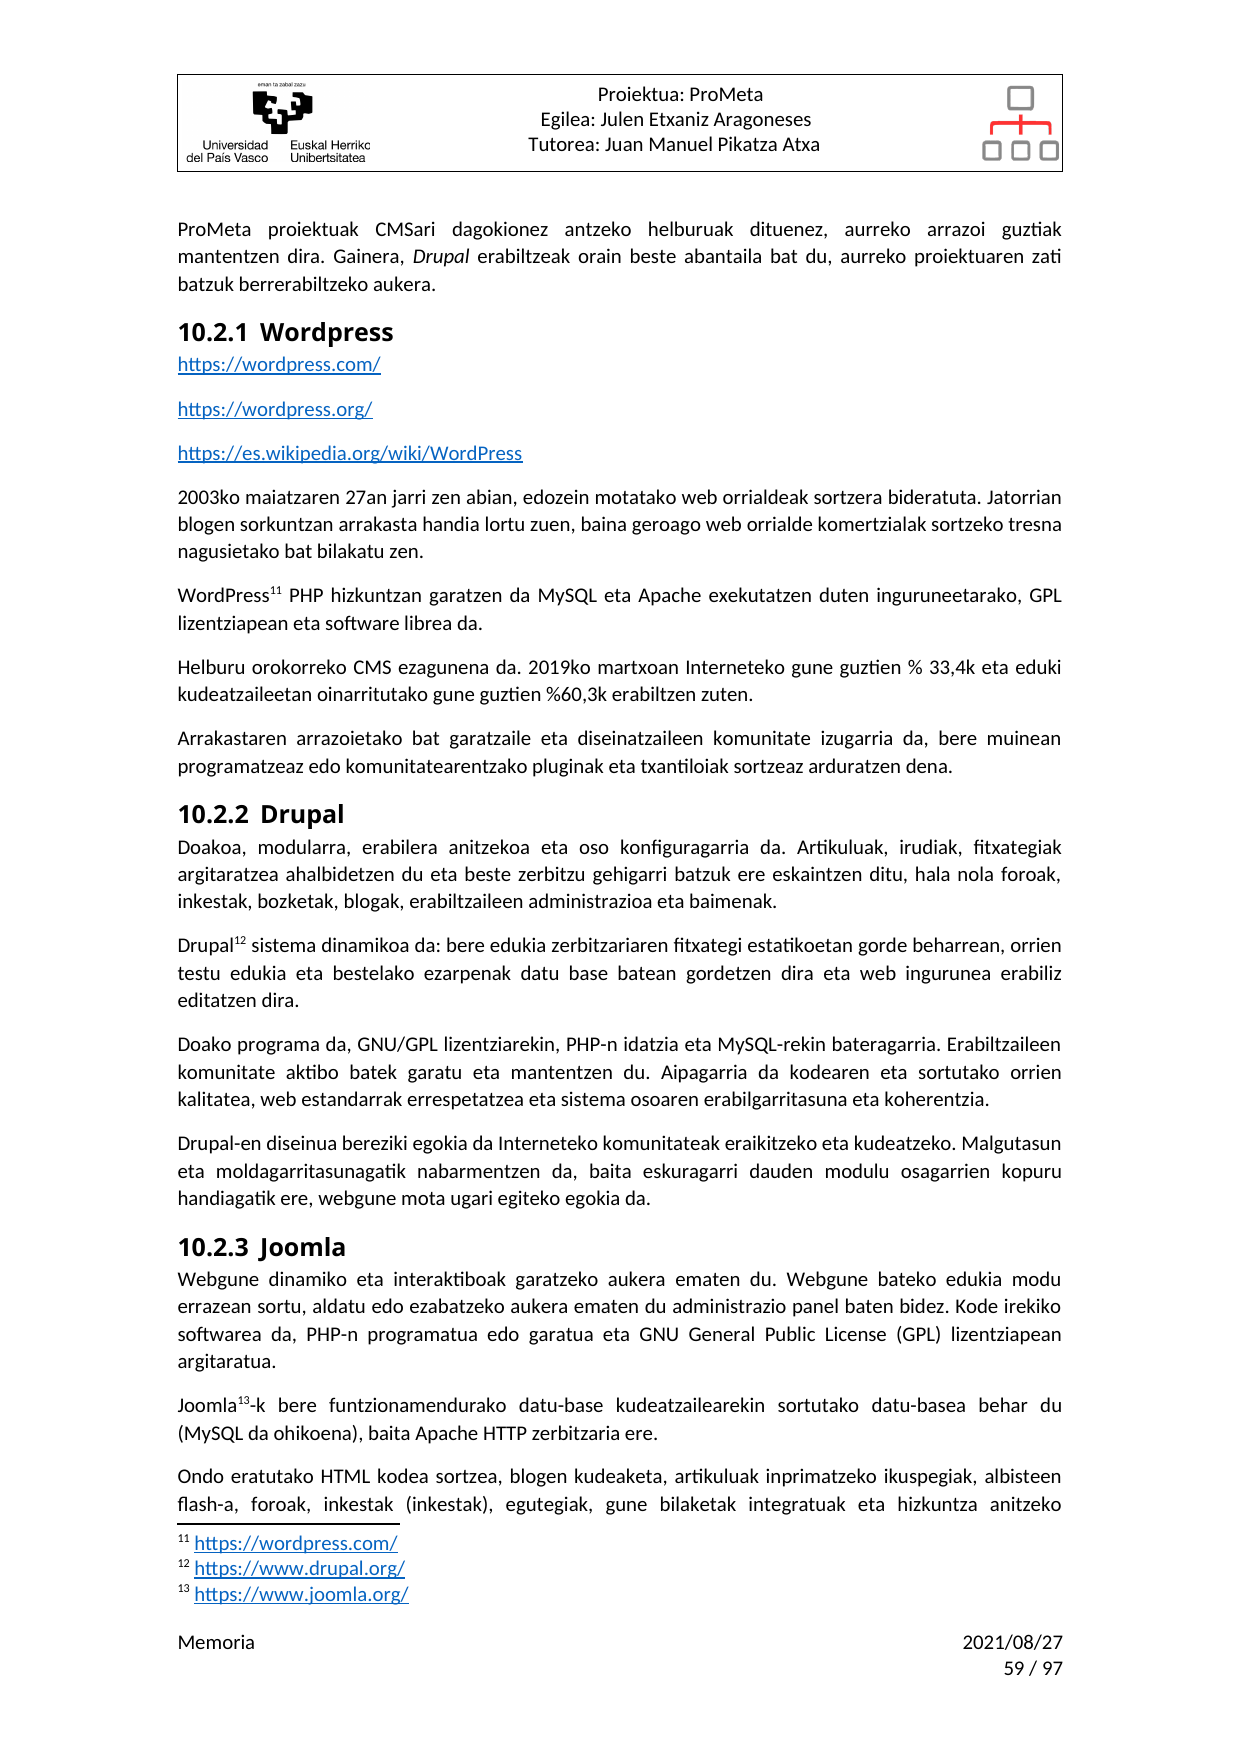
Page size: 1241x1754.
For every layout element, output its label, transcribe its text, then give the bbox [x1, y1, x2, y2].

text Helburu orokorreko CMS ezagunena da. 2019ko martxoan Interneteko gune guztien % 33,4k eta eduki kudeatzaileetan oinarritutako gune guztien %60,3k erabiltzen zuten. [177, 654, 1063, 707]
text 2003ko maiatzaren 27an jarri zen abian, edozein motatako web orrialdeak sortzera bideratuta. Jatorrian blogen sorkuntzan arrakasta handia lortu zuen, baina geroago web orrialde komertzialak sortzeko tresna nagusietako bat bilakatu zen. [177, 484, 1063, 564]
text Drupal sistema dinamikoa da: bere edukia zerbitzariaren fitxategi estatikoetan gorde beharrean, orrien testu edukia eta bestelako ezarpenak datu base batean gordetzen dira eta web ingurunea erabiliz editatzen dira. [177, 933, 1063, 1013]
text Drupal-en diseinua bereziki egokia da Interneteko komunitateak eraikitzeko eta kudeatzeko. Malgutasun eta moldagarritasunagatik nabarmentzen da, baita eskuragarri dauden modulu osagarrien kopuru handiagatik ere, webgune mota ugari egiteko egokia da. [177, 1130, 1063, 1211]
picture [978, 80, 1060, 162]
text Doako programa da, GNU/GPL lizentziarekin, PHP-n idatzia eta MySQL-rekin bateragarria. Erabiltzaileen komunitate aktibo batek garatu eta mantentzen du. Aipagarria da kodearen eta sortutako orrien kalitatea, web estandarrak errespetatzea eta sistema osoaren erabilgarritasuna eta koherentzia. [177, 1032, 1063, 1112]
text WordPress PHP hizkuntzan garatzen da MySQL eta Apache exekutatzen duten inguruneetarako, GPL lizentziapean eta software librea da. [177, 583, 1063, 636]
text Joomla-k bere funtzionamendurako datu-base kudeatzailearekin sortutako datu-basea behar du (MySQL da ohikoena), baita Apache HTTP zerbitzaria ere. [177, 1392, 1063, 1445]
text Webgune dinamiko eta interaktiboak garatzeko aukera ematen du. Webgune bateko edukia modu errazean sortu, aldatu edo ezabatzeko aukera ematen du administrazio panel baten bidez. Kode irekiko softwarea da, PHP-n programatua edo garatua eta GNU General Public License (GPL) lizentziapean argitaratua. [177, 1266, 1063, 1374]
text ProMeta proiektuak CMSari dagokionez antzeko helburuak dituenez, aurreko arrazoi guztiak mantentzen dira. Gainera, Drupal erabiltzeak orain beste abantaila bat du, aurreko proiektuaren zati batzuk berrerabiltzeko aukera. [177, 216, 1063, 296]
text https://wordpress.org/ [177, 396, 1063, 421]
text https://es.wikipedia.org/wiki/WordPress [177, 440, 1063, 465]
picture [182, 80, 370, 162]
text Arrakastaren arrazoietako bat garatzaile eta diseinatzaileen komunitate izugarria da, bere muinean programatzeaz edo komunitatearentzako pluginak eta txantiloiak sortzeaz arduratzen dena. [177, 726, 1063, 778]
subtitle Drupal [177, 797, 1063, 831]
text Doakoa, modularra, erabilera anitzekoa eta oso konfiguragarria da. Artikuluak, irudiak, fitxategiak argitaratzea ahalbidetzen du eta beste zerbitzu gehigarri batzuk ere eskaintzen ditu, hala nola foroak, inkestak, bozketak, blogak, erabiltzaileen administrazioa eta baimenak. [177, 834, 1063, 914]
subtitle Joomla [177, 1229, 1063, 1263]
subtitle Wordpress [177, 315, 1063, 349]
text https://wordpress.com/ [177, 352, 1063, 377]
